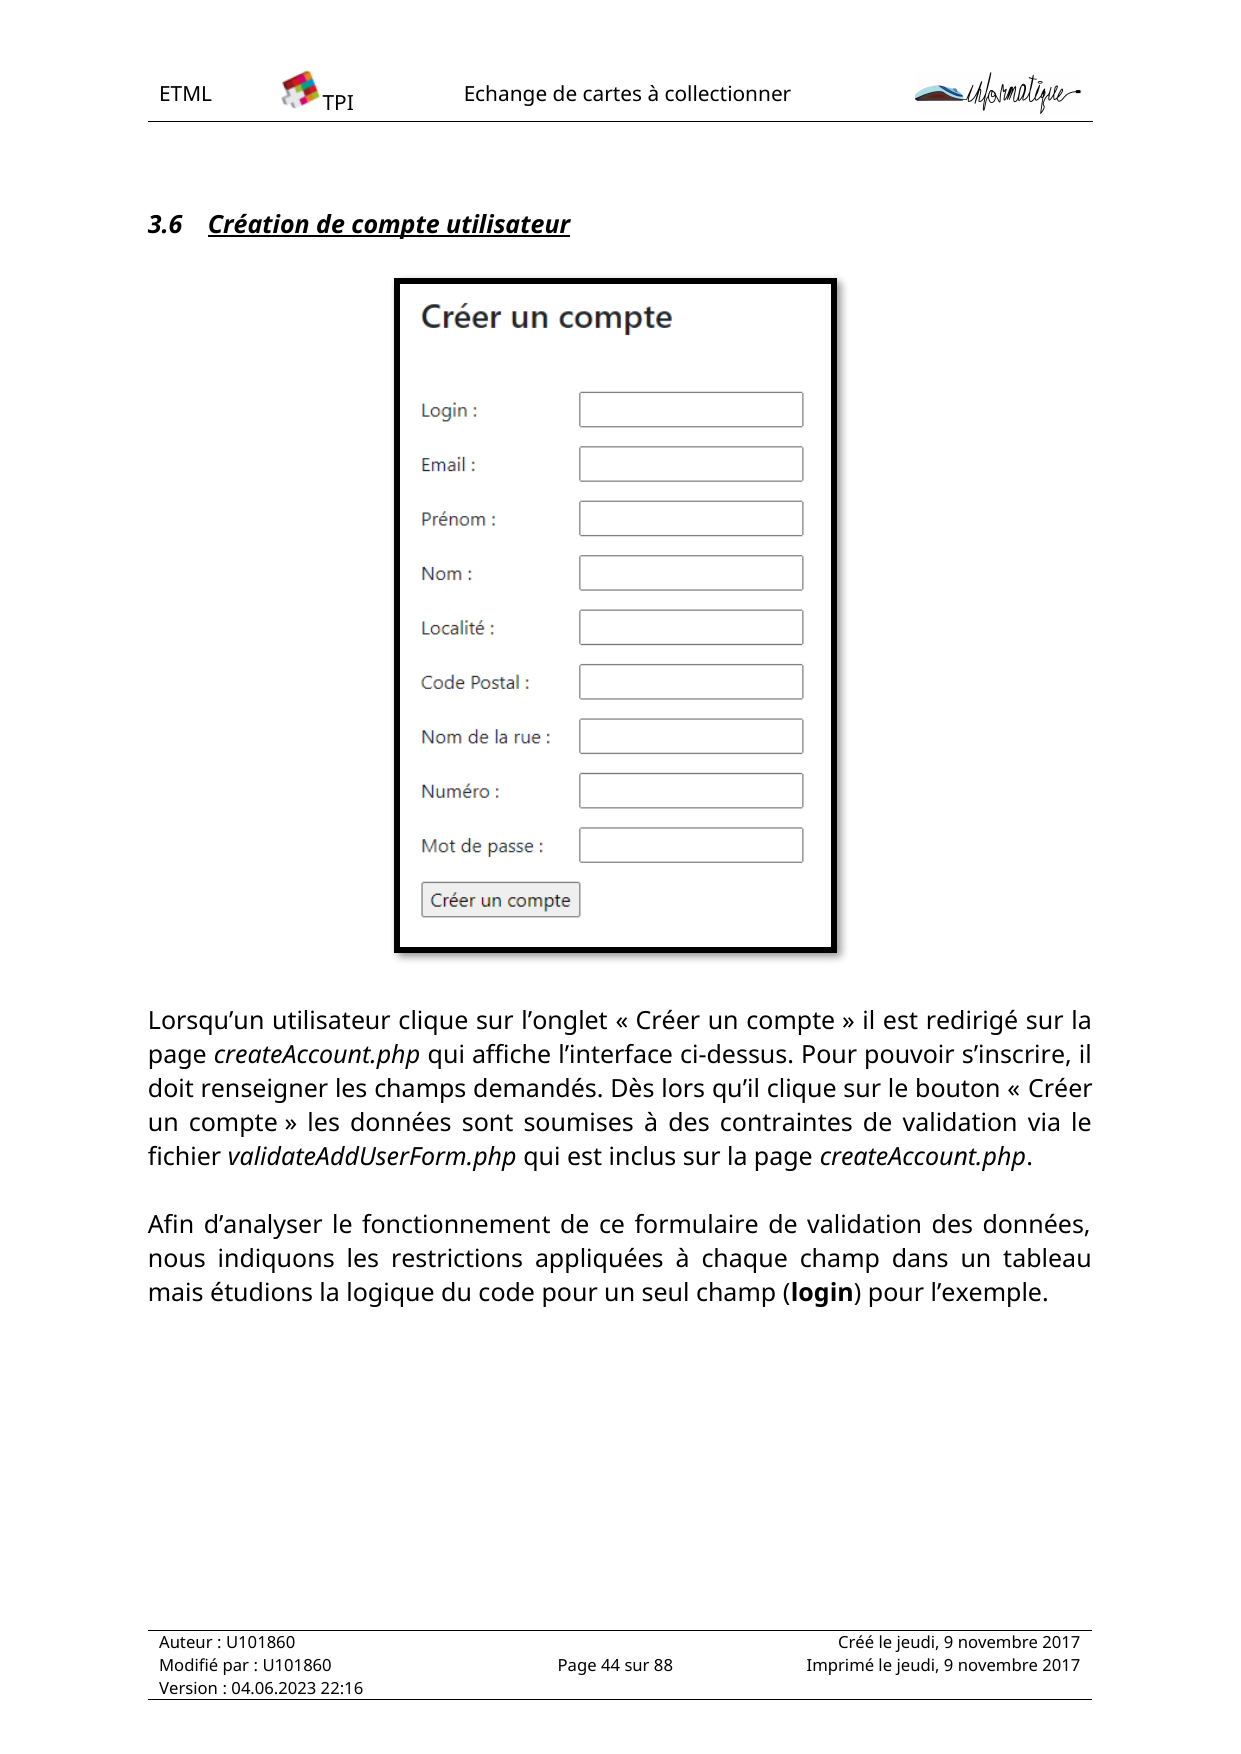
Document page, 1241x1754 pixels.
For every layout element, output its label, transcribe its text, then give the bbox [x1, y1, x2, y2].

picture [276, 69, 323, 111]
text Lorsqu’un utilisateur clique sur l’onglet « Créer un compte » il est redirigé sur la page createAccount.php qui affiche l’interface ci-dessus. Pour pouvoir s’inscrire, il doit renseigner les champs demandés. Dès lors qu’il clique sur le bouton « Créer un compte » les données sont soumises à des contraintes de validation via le fichier validateAddUserForm.php qui est inclus sur la page createAccount.php. [148, 1003, 1092, 1173]
picture [400, 284, 831, 947]
subtitle Création de compte utilisateur [148, 206, 1092, 240]
text Afin d’analyser le fonctionnement de ce formulaire de validation des données, nous indiquons les restrictions appliquées à chaque champ dans un tableau mais étudions la logique du code pour un seul champ (login) pour l’exemple. [148, 1207, 1092, 1309]
